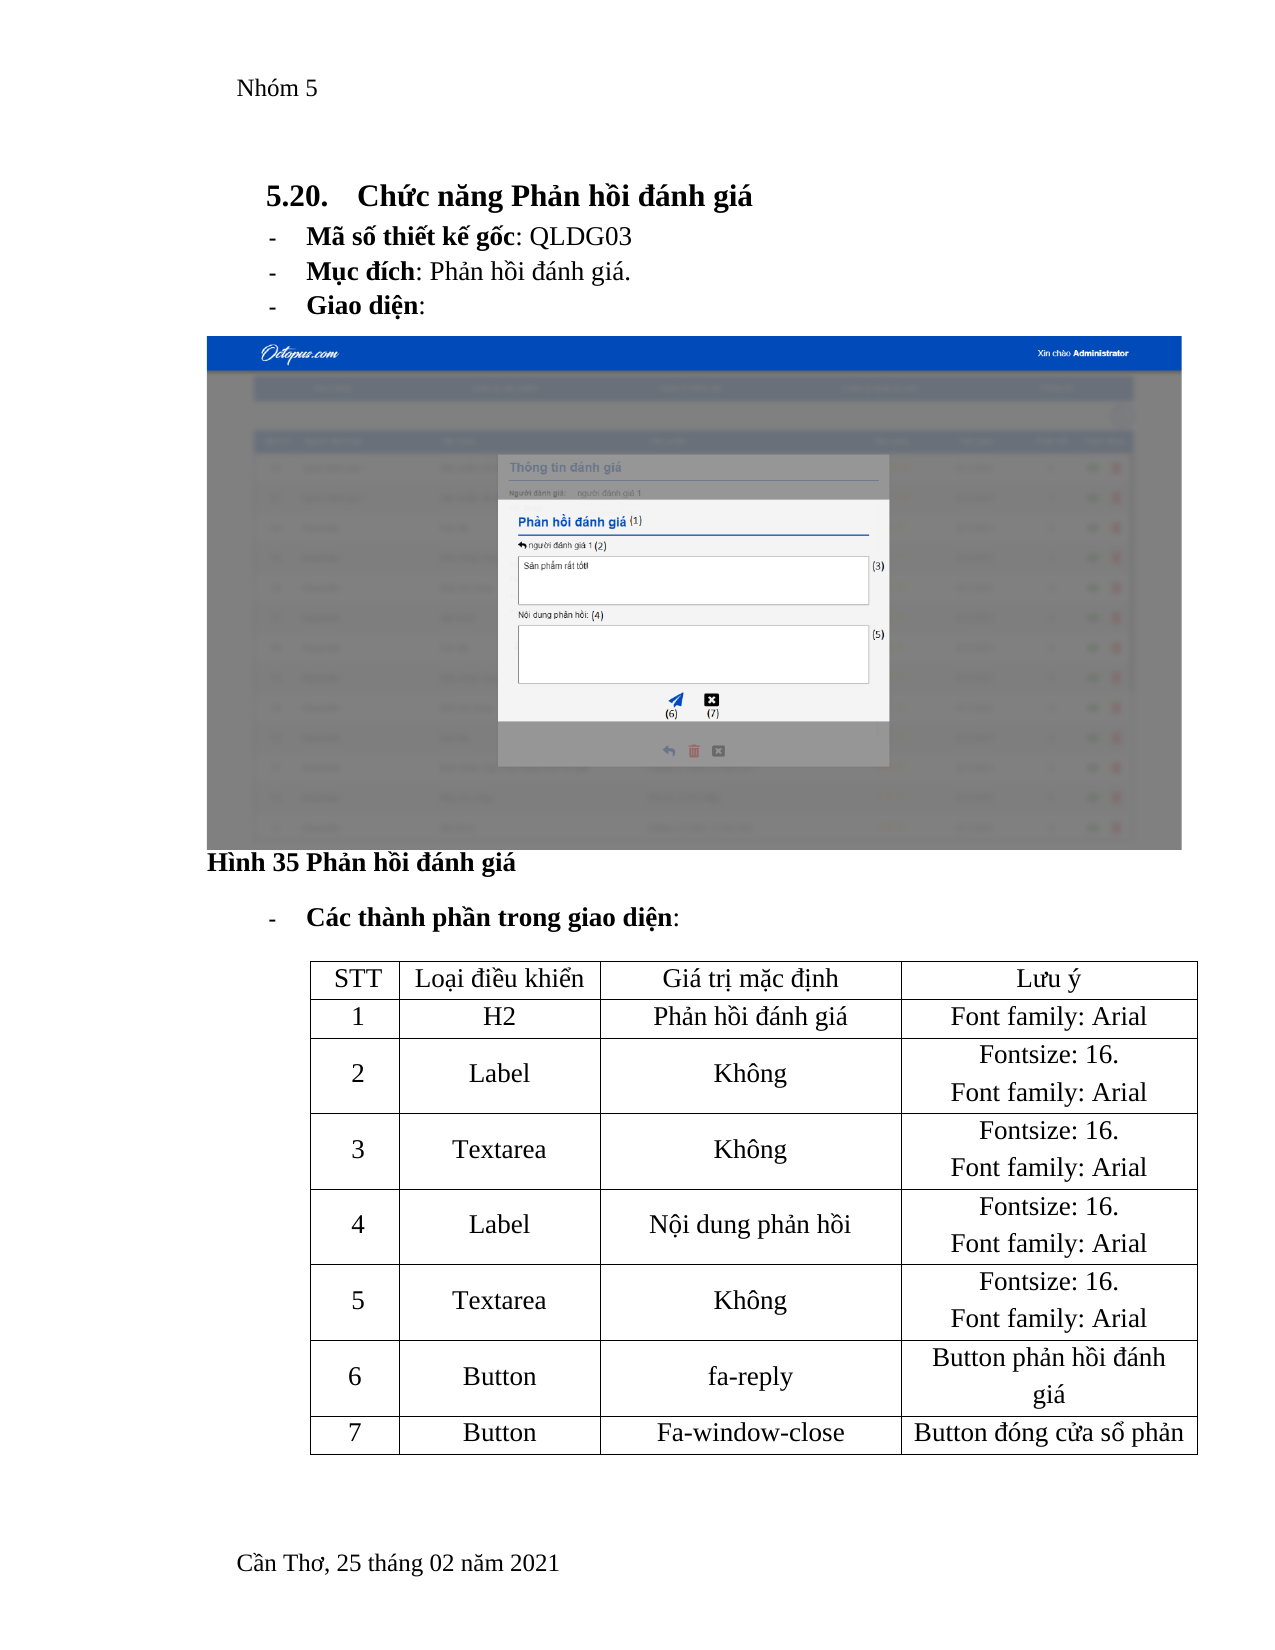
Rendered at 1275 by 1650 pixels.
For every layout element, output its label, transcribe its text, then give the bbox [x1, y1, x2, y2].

table_cell Fontsize: 16. Font family: Arial [902, 1114, 1197, 1189]
table_cell 5 [311, 1265, 399, 1340]
list Mã số thiết kế gốc: QLDG03 [268, 220, 1157, 251]
table_cell Fontsize: 16. Font family: Arial [902, 1039, 1197, 1113]
table_cell 2 [311, 1039, 399, 1113]
table_cell Fontsize: 16. Font family: Arial [902, 1265, 1197, 1340]
table_cell 7 [311, 1417, 399, 1454]
list Các thành phần trong giao diện: [268, 902, 1157, 933]
list Giao diện: [268, 289, 1157, 320]
table_cell Button [400, 1341, 600, 1416]
table_cell 3 [311, 1114, 399, 1189]
table_header Lưu ý [902, 962, 1197, 999]
table_cell H2 [400, 1000, 600, 1037]
subtitle Chức năng Phản hồi đánh giá [266, 177, 1157, 213]
table_cell Font family: Arial [902, 1000, 1197, 1037]
table_cell 4 [311, 1190, 399, 1264]
text Hình 35 Phản hồi đánh giá [207, 852, 1157, 877]
table_cell Fontsize: 16. Font family: Arial [902, 1190, 1197, 1264]
table_header Giá trị mặc định [601, 962, 901, 999]
table_cell Textarea [400, 1265, 600, 1340]
table_cell Button [400, 1417, 600, 1454]
table_cell Fa-window-close [601, 1417, 901, 1454]
table_cell Label [400, 1039, 600, 1113]
table_cell 1 [311, 1000, 399, 1037]
table_header STT [311, 962, 399, 999]
table_cell Không [601, 1265, 901, 1340]
table_cell Không [601, 1114, 901, 1189]
table_cell Nội dung phản hồi [601, 1190, 901, 1264]
table_cell Textarea [400, 1114, 600, 1189]
table_cell Label [400, 1190, 600, 1264]
table_header Loại điều khiển [400, 962, 600, 999]
list Mục đích: Phản hồi đánh giá. [268, 255, 1157, 286]
table_cell Button phản hồi đánh giá [902, 1341, 1197, 1416]
table_cell 6 [311, 1341, 399, 1416]
table_cell fa-reply [601, 1341, 901, 1416]
table_cell Không [601, 1039, 901, 1113]
table_cell Phản hồi đánh giá [601, 1000, 901, 1037]
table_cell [902, 1417, 1197, 1454]
picture [206, 336, 1182, 850]
